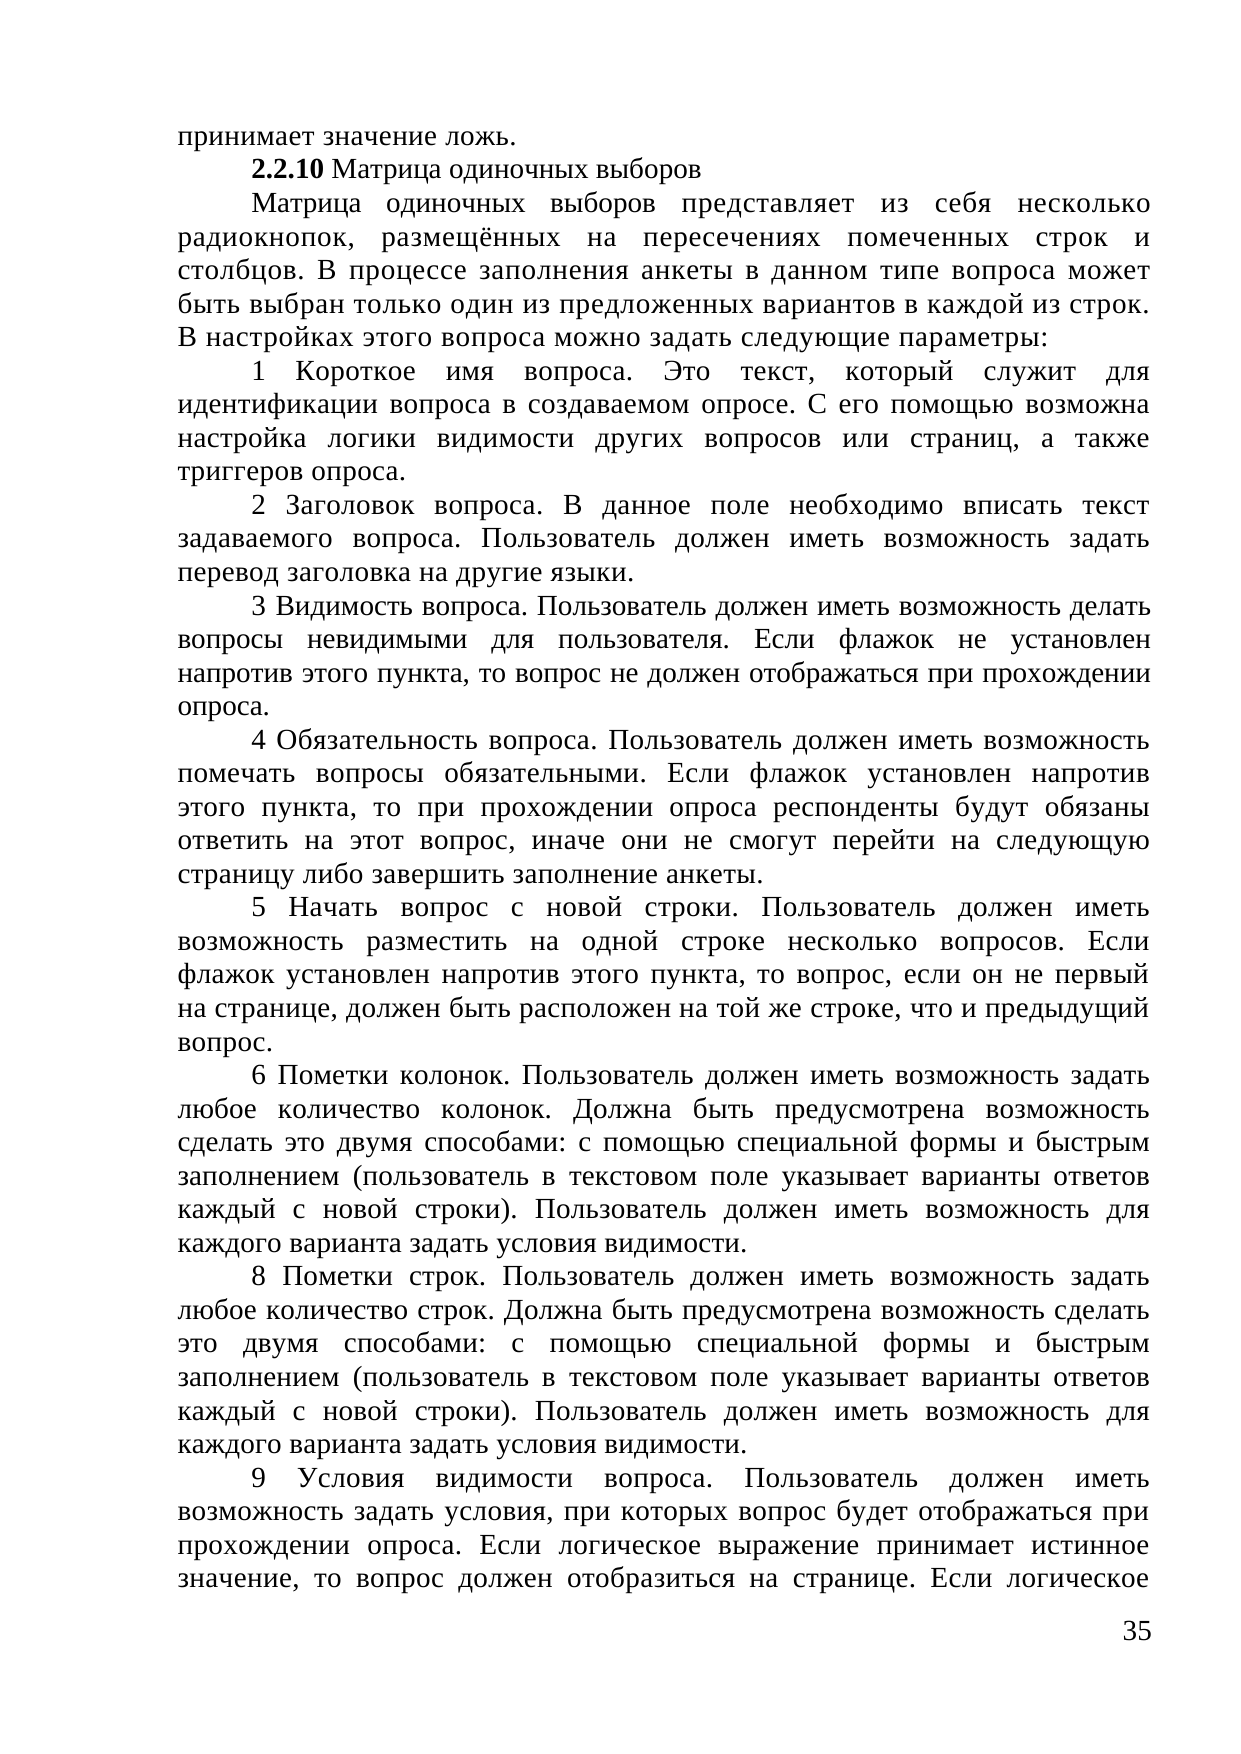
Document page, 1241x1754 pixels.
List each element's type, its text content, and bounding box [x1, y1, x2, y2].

text 8 Пометки строк. Пользователь должен иметь возможность задать любое количество строк. Должна быть предусмотрена возможность сделать это двумя способами: с помощью специальной формы и быстрым заполнением (пользователь в текстовом поле указывает варианты ответов каждый с новой строки). Пользователь должен иметь возможность для каждого варианта задать условия видимости. [177, 1258, 1152, 1460]
text 1 Короткое имя вопроса. Это текст, который служит для идентификации вопроса в создаваемом опросе. С его помощью возможна настройка логики видимости других вопросов или страниц, а также триггеров опроса. [177, 353, 1152, 487]
text 5 Начать вопрос с новой строки. Пользователь должен иметь возможность разместить на одной строке несколько вопросов. Если флажок установлен напротив этого пункта, то вопрос, если он не первый на странице, должен быть расположен на той же строке, что и предыдущий вопрос. [177, 889, 1152, 1057]
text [177, 1460, 1152, 1594]
text 2 Заголовок вопроса. В данное поле необходимо вписать текст задаваемого вопроса. Пользователь должен иметь возможность задать перевод заголовка на другие языки. [177, 487, 1152, 588]
text Матрица одиночных выборов представляет из себя несколько радиокнопок, размещённых на пересечениях помеченных строк и столбцов. В процессе заполнения анкеты в данном типе вопроса может быть выбран только один из предложенных вариантов в каждой из строк. В настройках этого вопроса можно задать следующие параметры: [177, 185, 1152, 353]
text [177, 118, 1152, 152]
text 4 Обязательность вопроса. Пользователь должен иметь возможность помечать вопросы обязательными. Если флажок установлен напротив этого пункта, то при прохождении опроса респонденты будут обязаны ответить на этот вопрос, иначе они не смогут перейти на следующую страницу либо завершить заполнение анкеты. [177, 722, 1152, 889]
text 6 Пометки колонок. Пользователь должен иметь возможность задать любое количество колонок. Должна быть предусмотрена возможность сделать это двумя способами: с помощью специальной формы и быстрым заполнением (пользователь в текстовом поле указывает варианты ответов каждый с новой строки). Пользователь должен иметь возможность для каждого варианта задать условия видимости. [177, 1057, 1152, 1258]
text 2.2.10 Матрица одиночных выборов [177, 152, 1152, 185]
text 3 Видимость вопроса. Пользователь должен иметь возможность делать вопросы невидимыми для пользователя. Если флажок не установлен напротив этого пункта, то вопрос не должен отображаться при прохождении опроса. [177, 588, 1152, 722]
